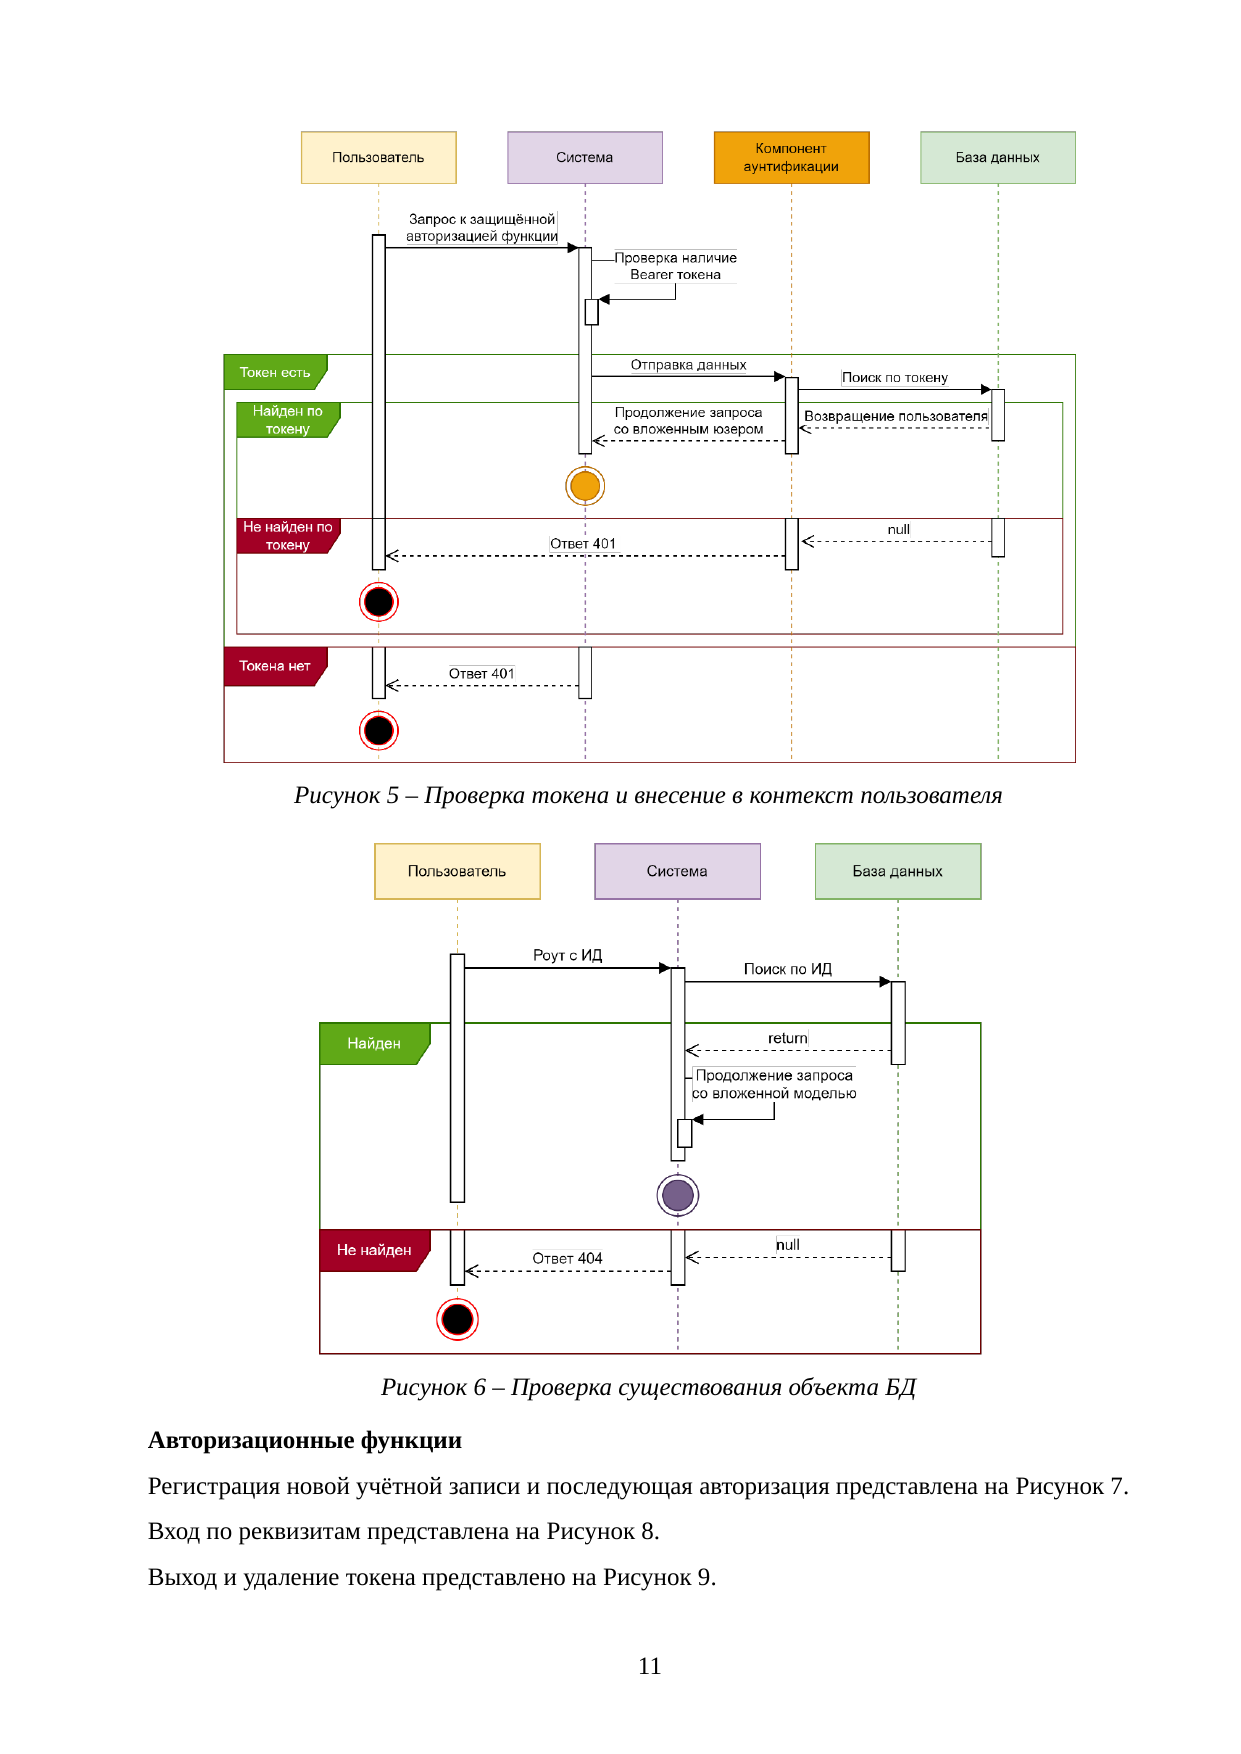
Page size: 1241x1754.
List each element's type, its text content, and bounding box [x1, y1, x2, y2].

subtitle Авторизационные функции [148, 1425, 1152, 1454]
text Выход и удаление токена представлено на Рисунок 9. [148, 1562, 1152, 1591]
text Вход по реквизитам представлена на Рисунок 8. [148, 1516, 1152, 1545]
text Регистрация новой учётной записи и последующая авторизация представлена на Рисунок 7. [148, 1471, 1152, 1499]
text Рисунок 6 – Проверка существования объекта БД [148, 1372, 1152, 1400]
text Рисунок 5 – Проверка токена и внесение в контекст пользователя [148, 780, 1152, 809]
picture [210, 118, 1089, 776]
picture [305, 829, 995, 1368]
